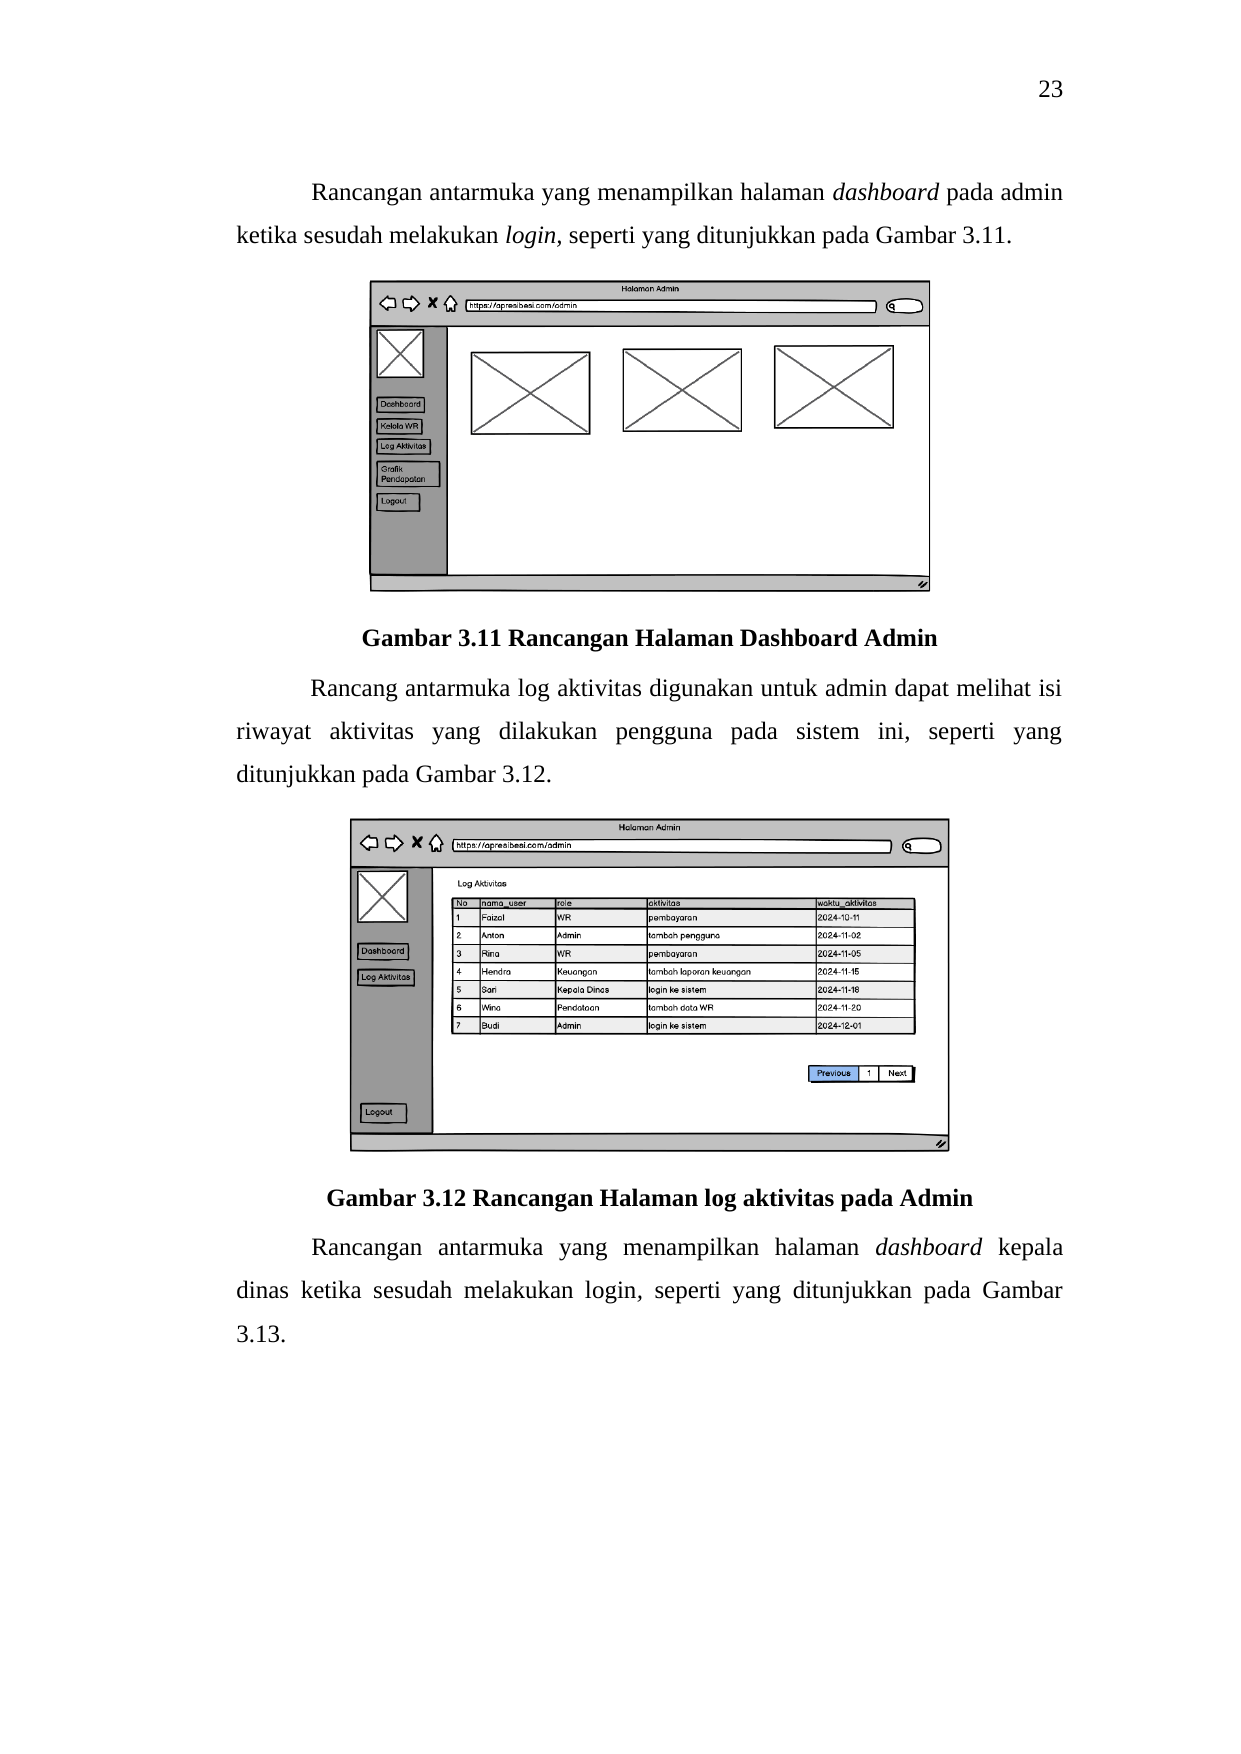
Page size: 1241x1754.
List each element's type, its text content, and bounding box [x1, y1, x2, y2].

picture [349, 818, 950, 1152]
picture [369, 280, 931, 592]
text Gambar 3.12 Rancangan Halaman log aktivitas pada Admin [236, 1183, 1063, 1212]
text Rancang antarmuka log aktivitas digunakan untuk admin dapat melihat isi riwayat aktivitas yang dilakukan pengguna pada sistem ini, seperti yang ditunjukkan pada Gambar 3.12. [236, 673, 1063, 788]
text Gambar 3.11 Rancangan Halaman Dashboard Admin [236, 623, 1063, 652]
text Rancangan antarmuka yang menampilkan halaman dashboard kepala dinas ketika sesudah melakukan login, seperti yang ditunjukkan pada Gambar 3.13. [236, 1232, 1063, 1347]
text Rancangan antarmuka yang menampilkan halaman dashboard pada admin ketika sesudah melakukan login, seperti yang ditunjukkan pada Gambar 3.11. [236, 177, 1063, 249]
